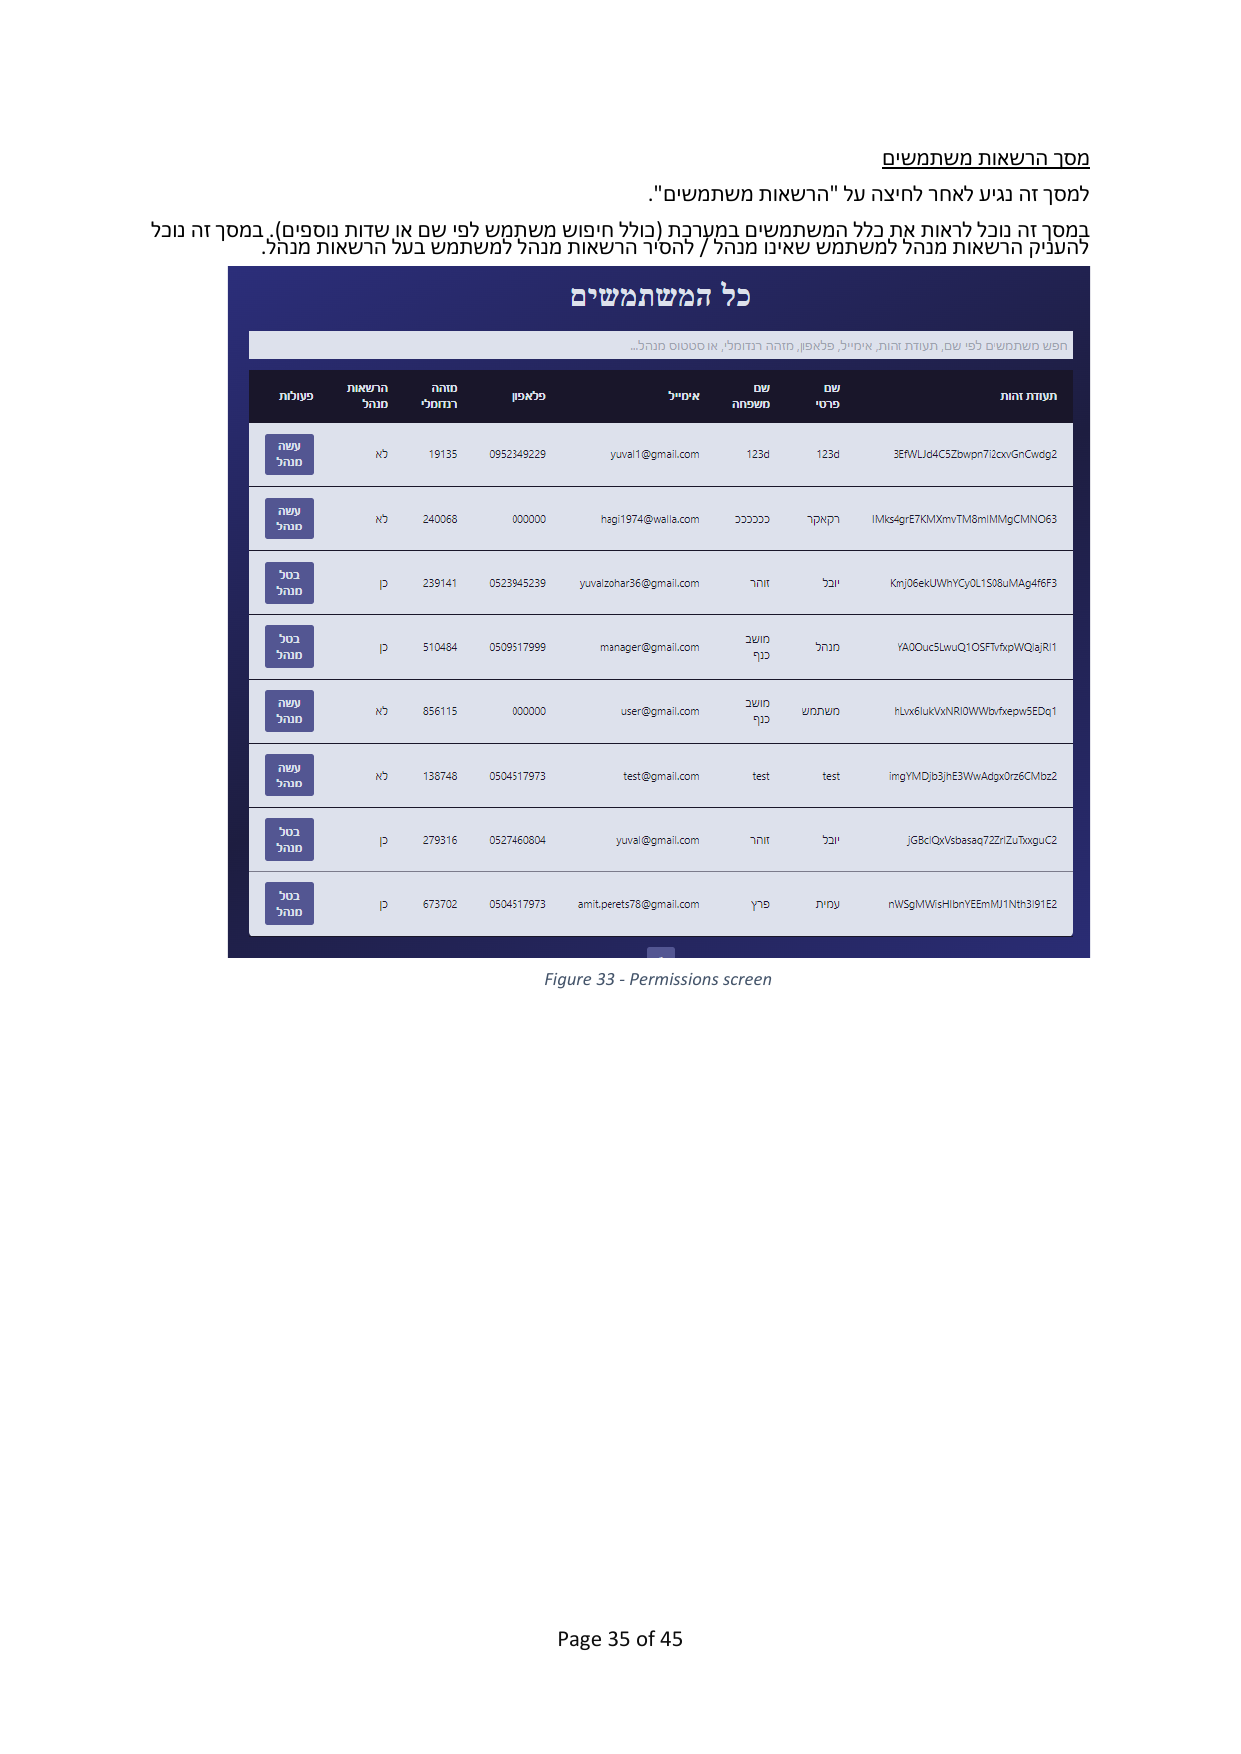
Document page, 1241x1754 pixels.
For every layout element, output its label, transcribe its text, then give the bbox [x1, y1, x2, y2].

text במסך זה נוכל לראות את כלל המשתמשים במערכת (כולל חיפוש משתמש לפי שם או שדות נוספים). במסך זה נוכל להעניק הרשאות מנהל למשתמש שאינו מנהל / להסיר הרשאות מנהל למשתמש בעל הרשאות מנהל. [150, 222, 1090, 261]
text מסך הרשאות משתמשים [150, 150, 1090, 169]
picture [227, 266, 1091, 958]
text למסך זה נגיע לאחר לחיצה על "הרשאות משתמשים". [150, 186, 1090, 205]
